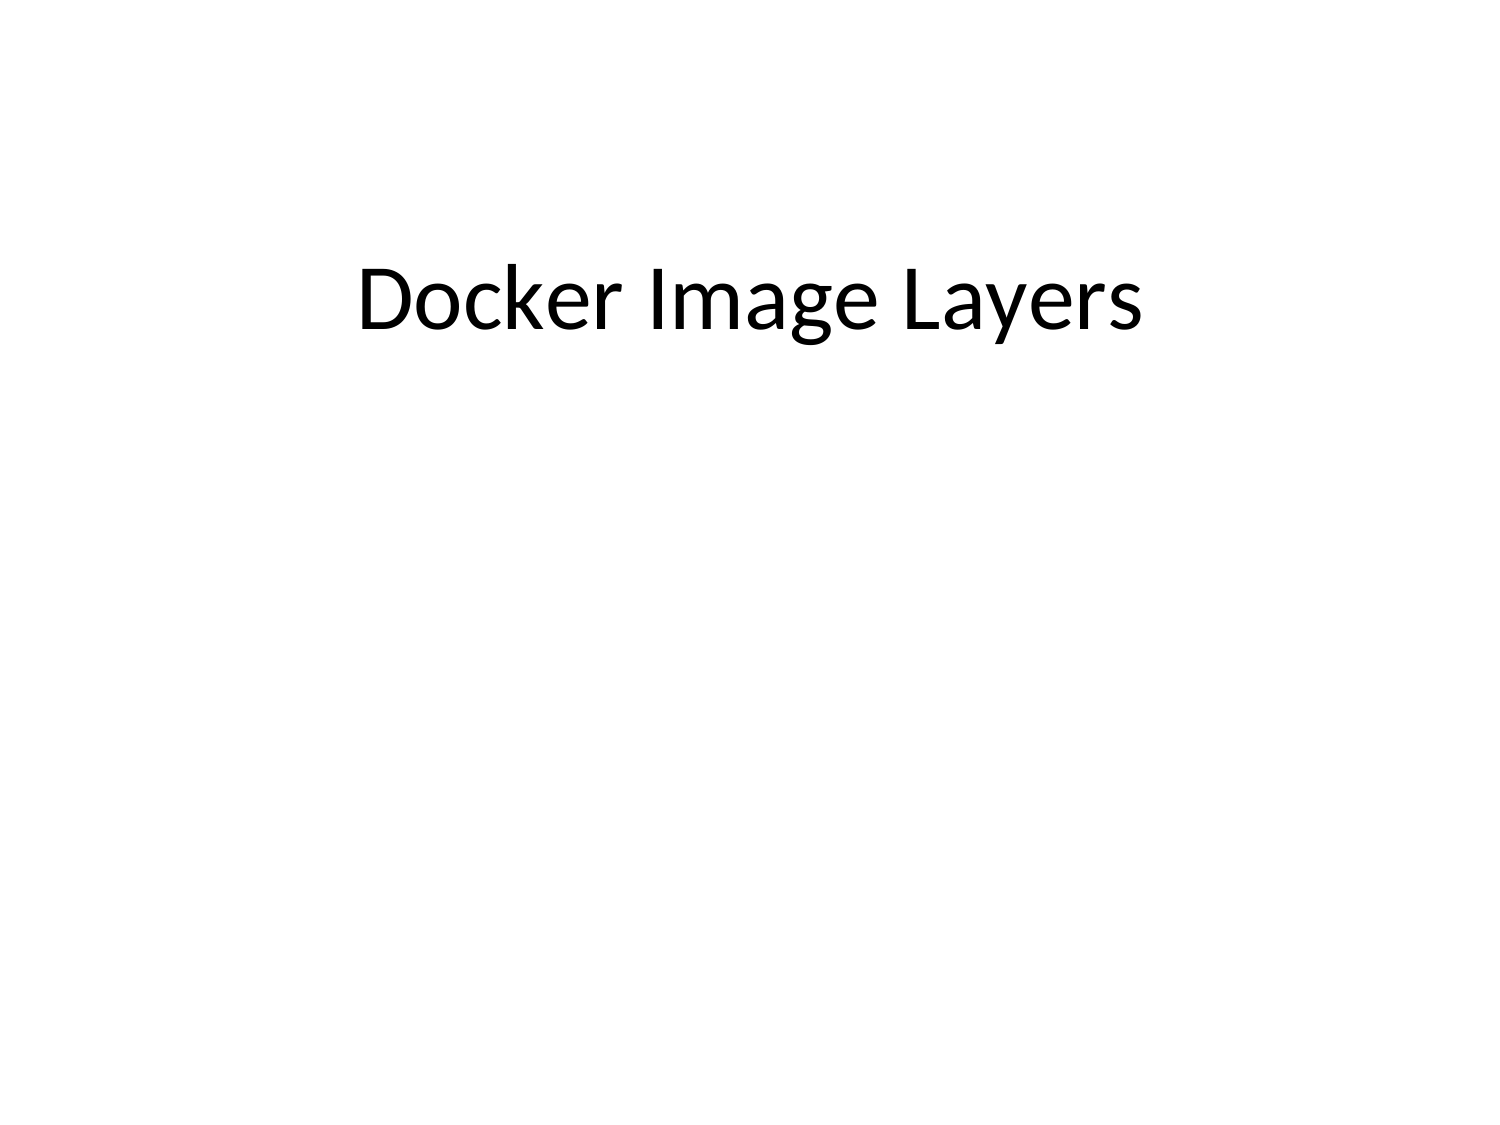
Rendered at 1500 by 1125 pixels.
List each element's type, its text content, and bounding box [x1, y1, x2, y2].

text Docker Image Layers [126, 239, 1373, 353]
